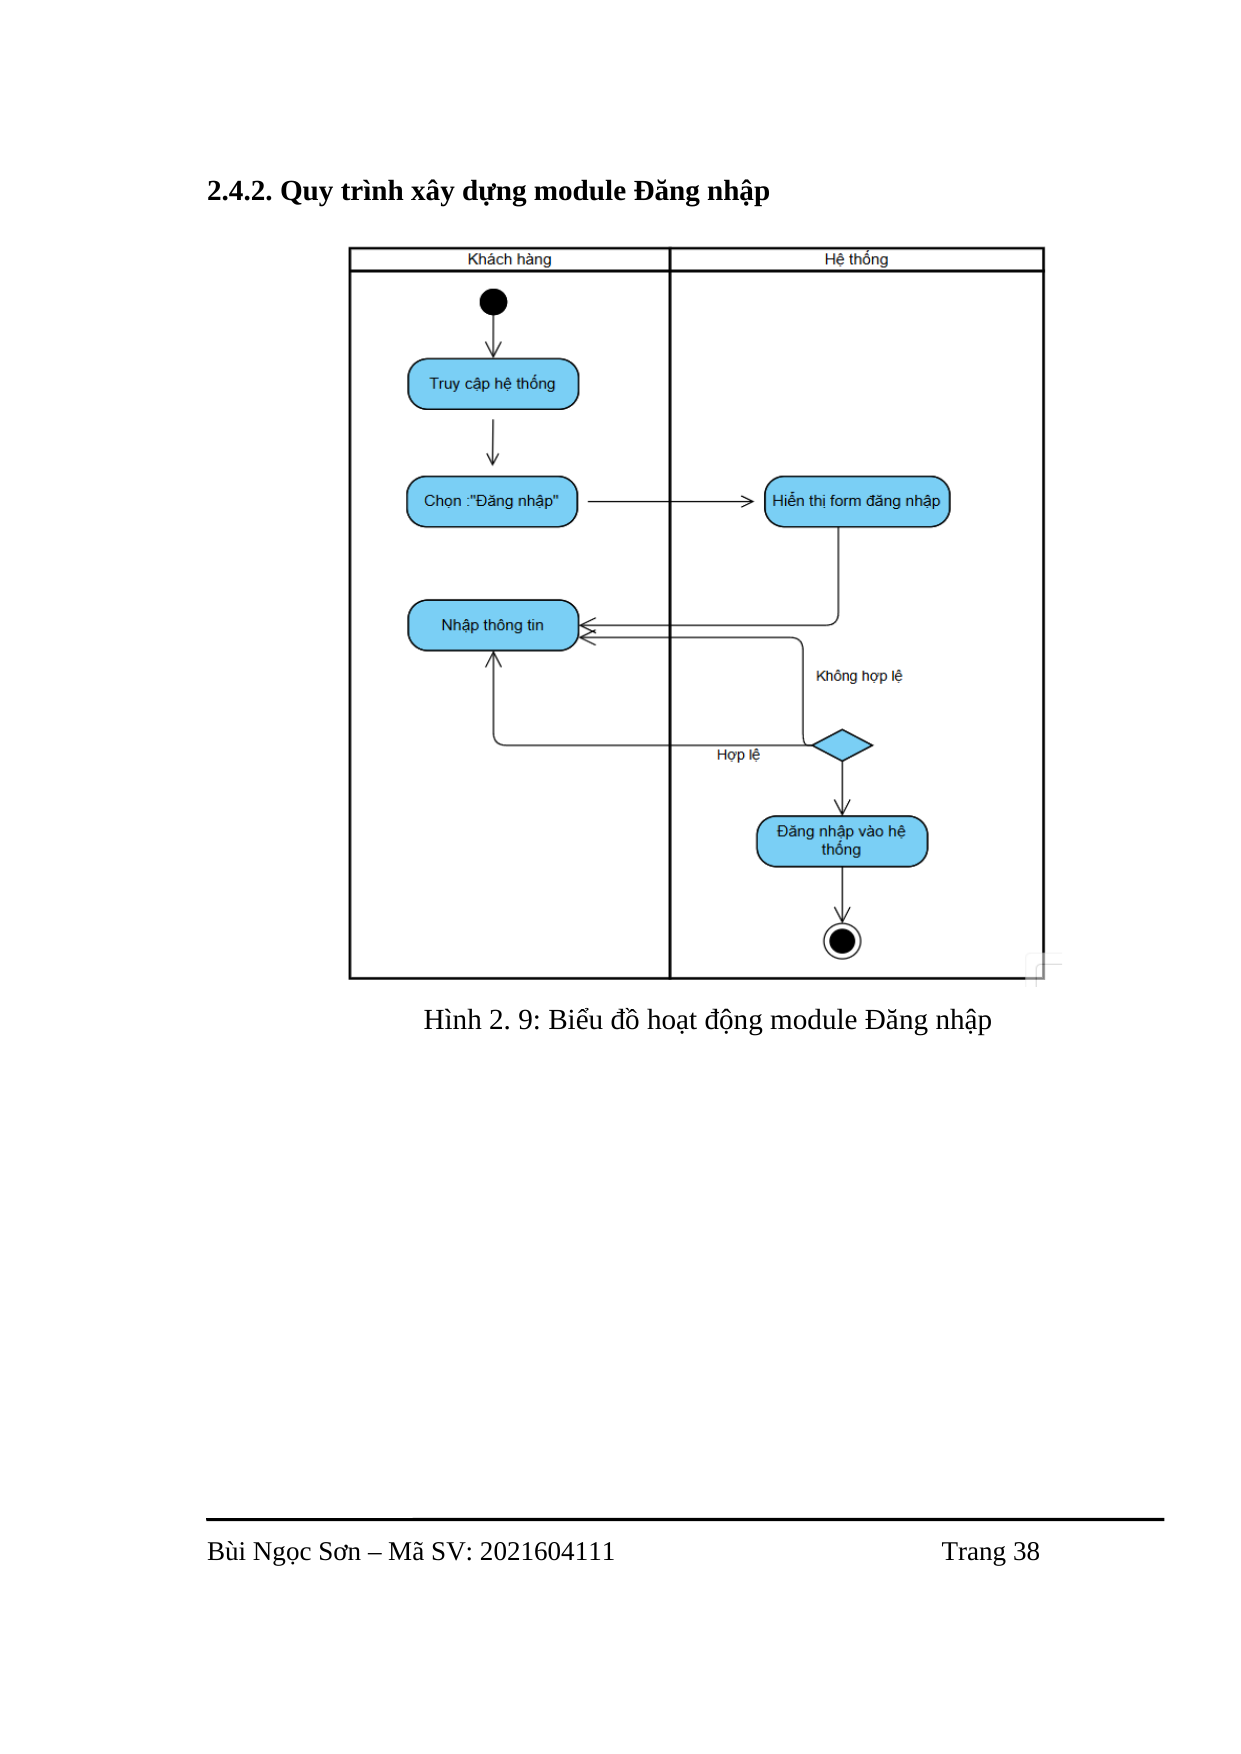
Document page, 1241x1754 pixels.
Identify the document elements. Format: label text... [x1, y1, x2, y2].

picture [314, 222, 1063, 987]
subtitle 2.4.2. Quy trình xây dựng module Đăng nhập [207, 173, 1122, 206]
